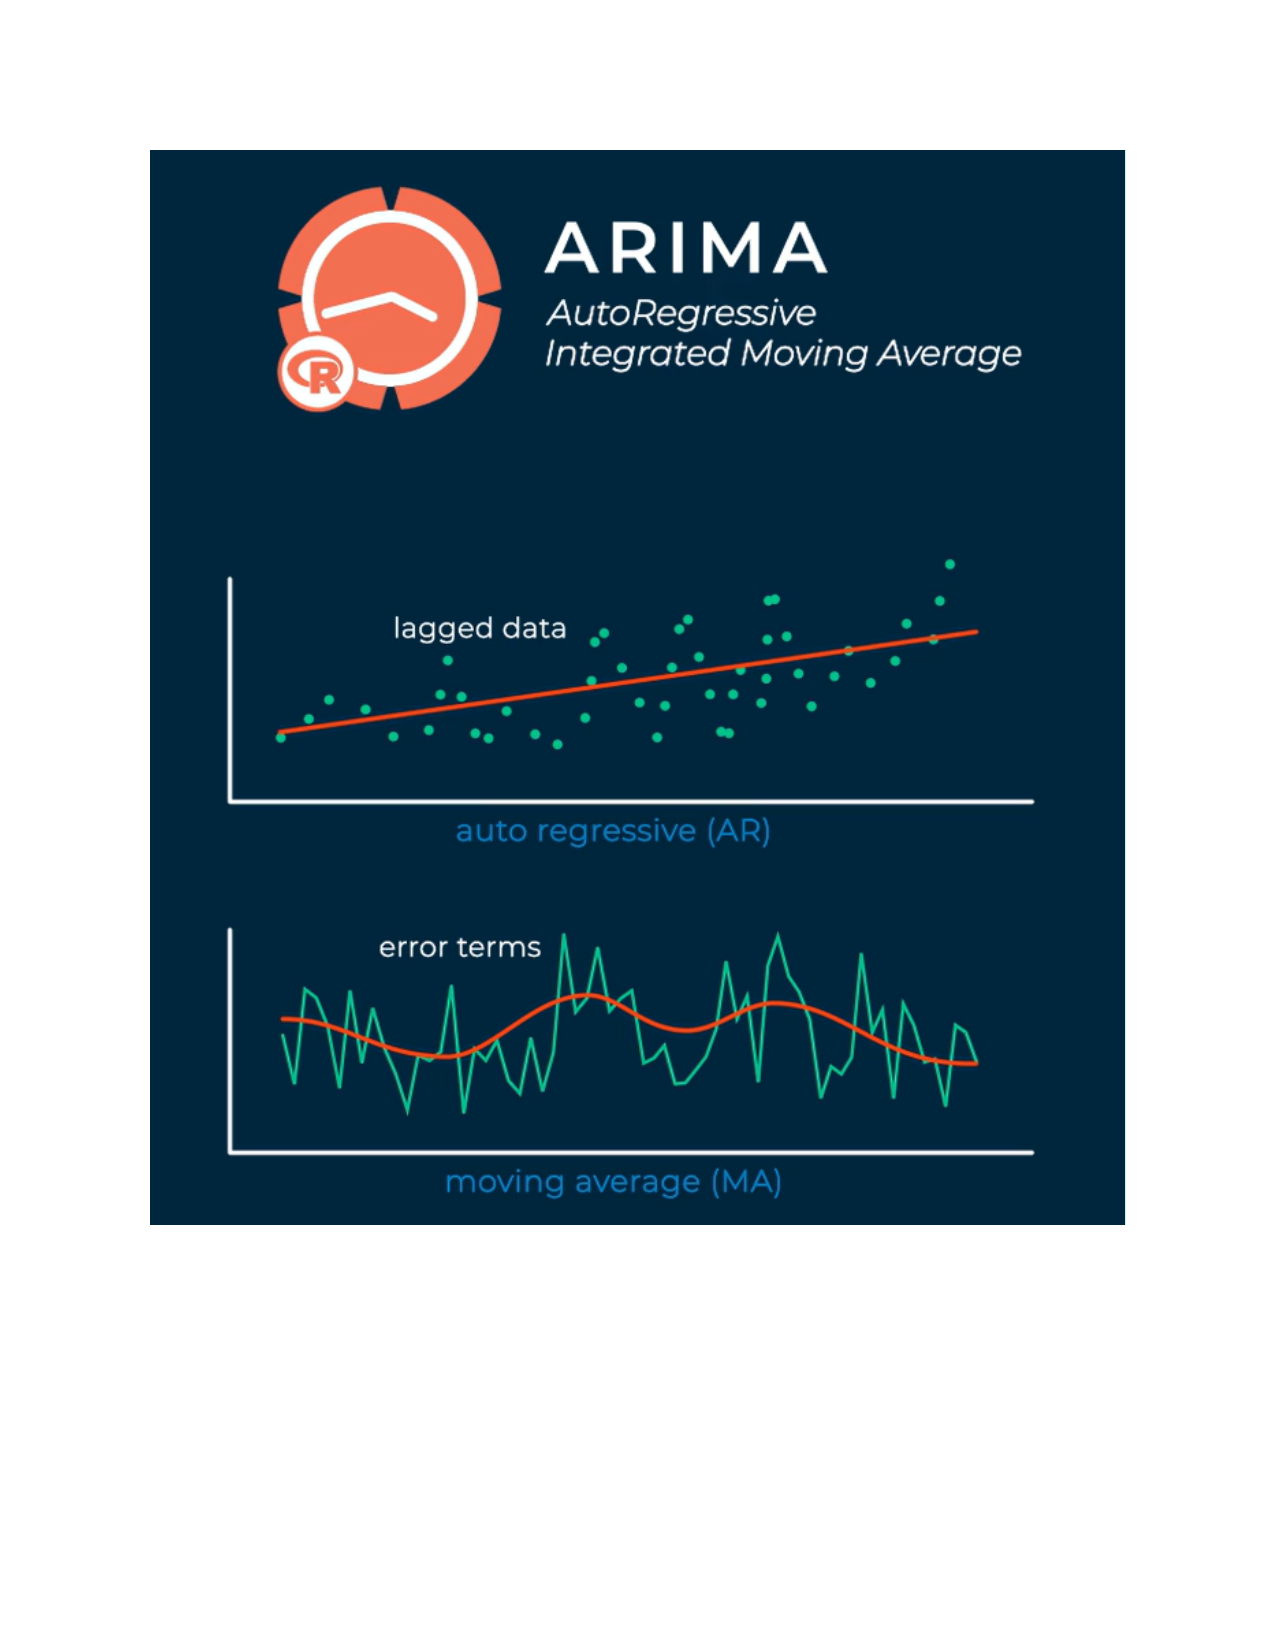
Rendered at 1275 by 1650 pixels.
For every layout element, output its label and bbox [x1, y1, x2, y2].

picture [150, 150, 1125, 1225]
